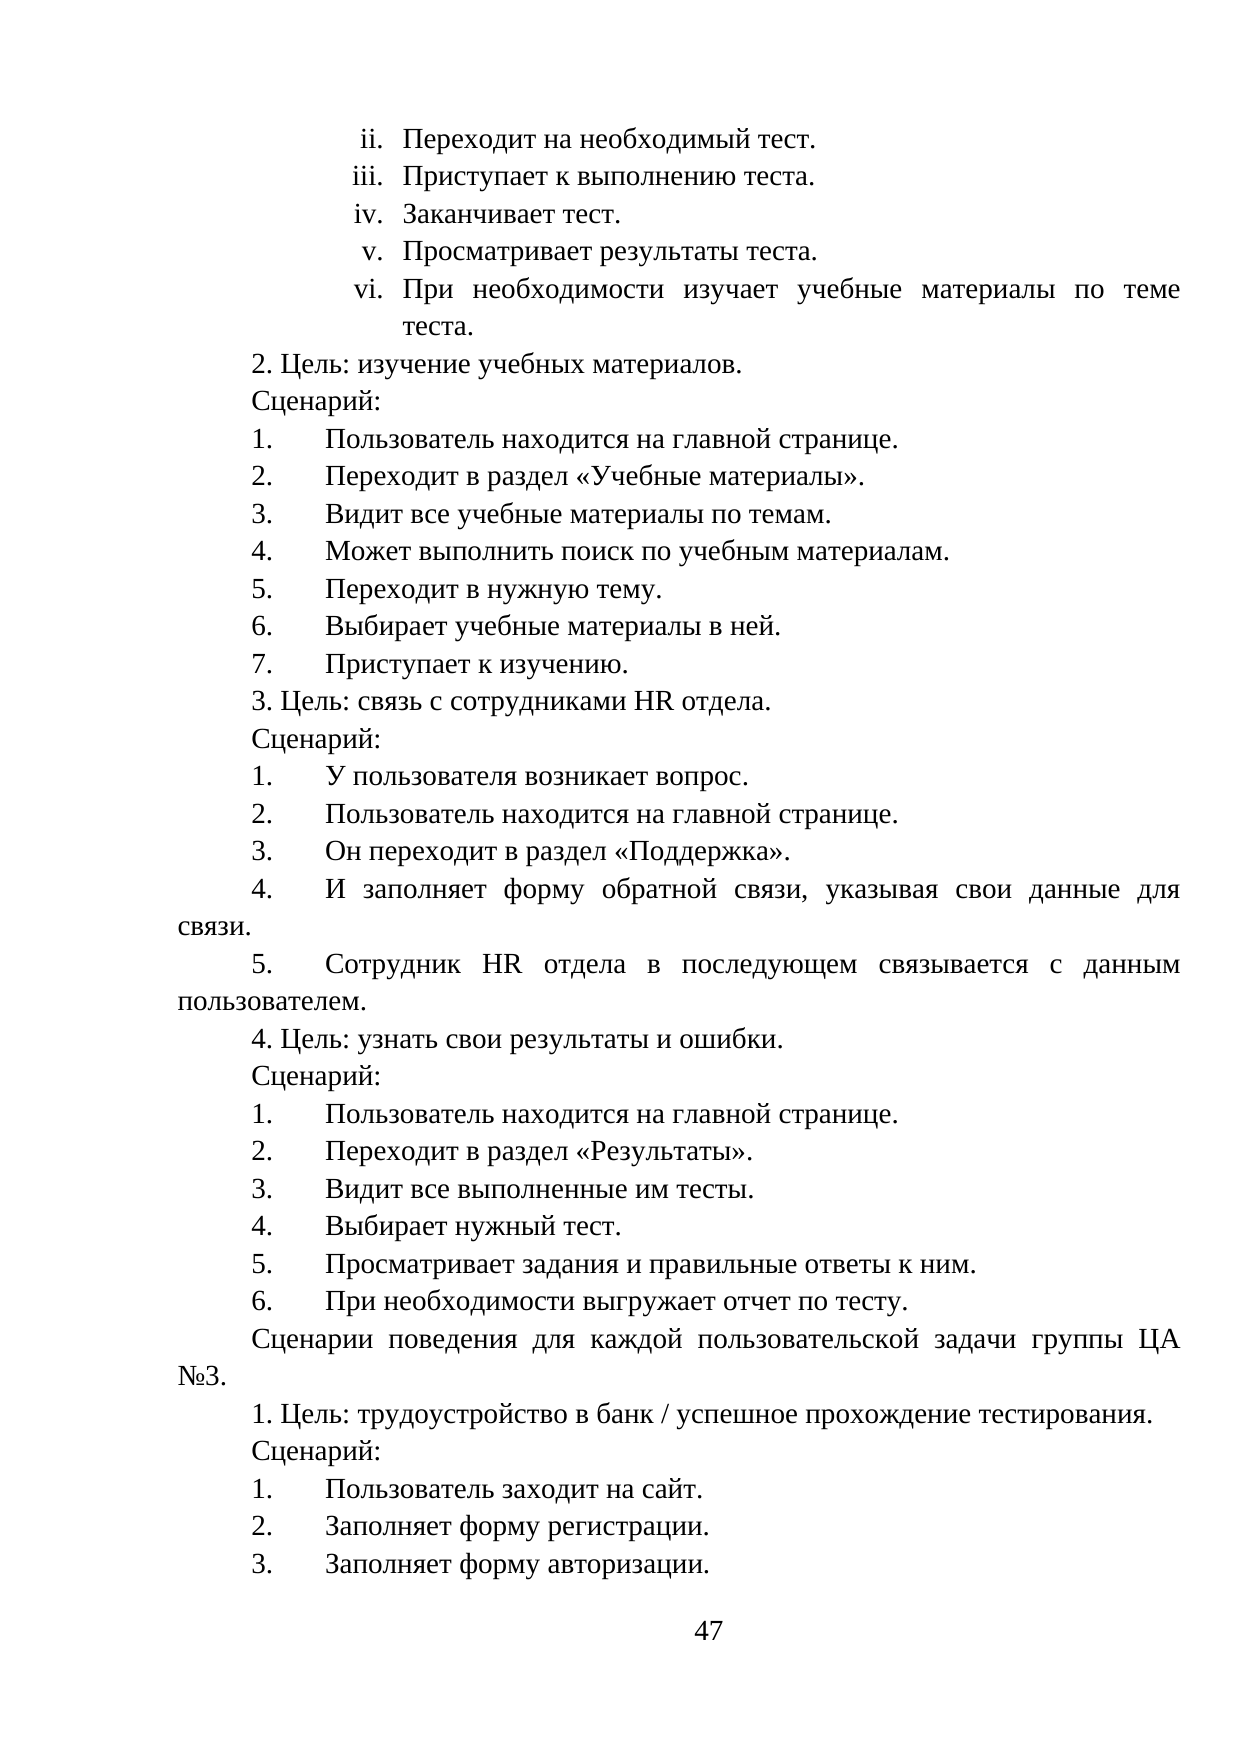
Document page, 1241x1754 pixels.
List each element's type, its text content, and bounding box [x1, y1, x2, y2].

list И заполняет форму обратной связи, указывая свои данные для связи. [177, 868, 1181, 943]
list Заканчивает тест. [383, 193, 1181, 231]
list Переходит на необходимый тест. [383, 118, 1181, 156]
list Он переходит в раздел «Поддержка». [177, 831, 1181, 868]
list Сотрудник HR отдела в последующем связывается с данным пользователем. [177, 943, 1181, 1018]
text 4. Цель: узнать свои результаты и ошибки. [177, 1018, 1181, 1056]
text 1. Цель: трудоустройство в банк / успешное прохождение тестирования. [177, 1393, 1181, 1431]
list У пользователя возникает вопрос. [177, 756, 1181, 793]
list При необходимости выгружает отчет по тесту. [177, 1281, 1181, 1318]
text 3. Цель: связь с сотрудниками HR отдела. [177, 681, 1181, 718]
text Сценарий: [177, 718, 1181, 756]
list Выбирает нужный тест. [177, 1206, 1181, 1243]
text 2. Цель: изучение учебных материалов. [177, 343, 1181, 381]
list Видит все учебные материалы по темам. [177, 493, 1181, 531]
list Заполняет форму авторизации. [177, 1543, 1181, 1581]
text Сценарии поведения для каждой пользовательской задачи группы ЦА №3. [177, 1318, 1181, 1393]
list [383, 268, 1181, 343]
list Приступает к изучению. [177, 643, 1181, 681]
list Пользователь находится на главной странице. [177, 1093, 1181, 1131]
list Переходит в раздел «Результаты». [177, 1131, 1181, 1168]
text Сценарий: [177, 1431, 1181, 1468]
text Сценарий: [177, 381, 1181, 418]
list Выбирает учебные материалы в ней. [177, 606, 1181, 643]
list Пользователь заходит на сайт. [177, 1468, 1181, 1506]
list Переходит в раздел «Учебные материалы». [177, 456, 1181, 493]
list Заполняет форму регистрации. [177, 1506, 1181, 1543]
text Сценарий: [177, 1056, 1181, 1093]
list Пользователь находится на главной странице. [177, 793, 1181, 831]
list Пользователь находится на главной странице. [177, 418, 1181, 456]
list Переходит в нужную тему. [177, 568, 1181, 606]
list Приступает к выполнению теста. [383, 156, 1181, 193]
list Просматривает задания и правильные ответы к ним. [177, 1243, 1181, 1281]
list Просматривает результаты теста. [383, 231, 1181, 268]
list Может выполнить поиск по учебным материалам. [177, 531, 1181, 568]
list Видит все выполненные им тесты. [177, 1168, 1181, 1206]
